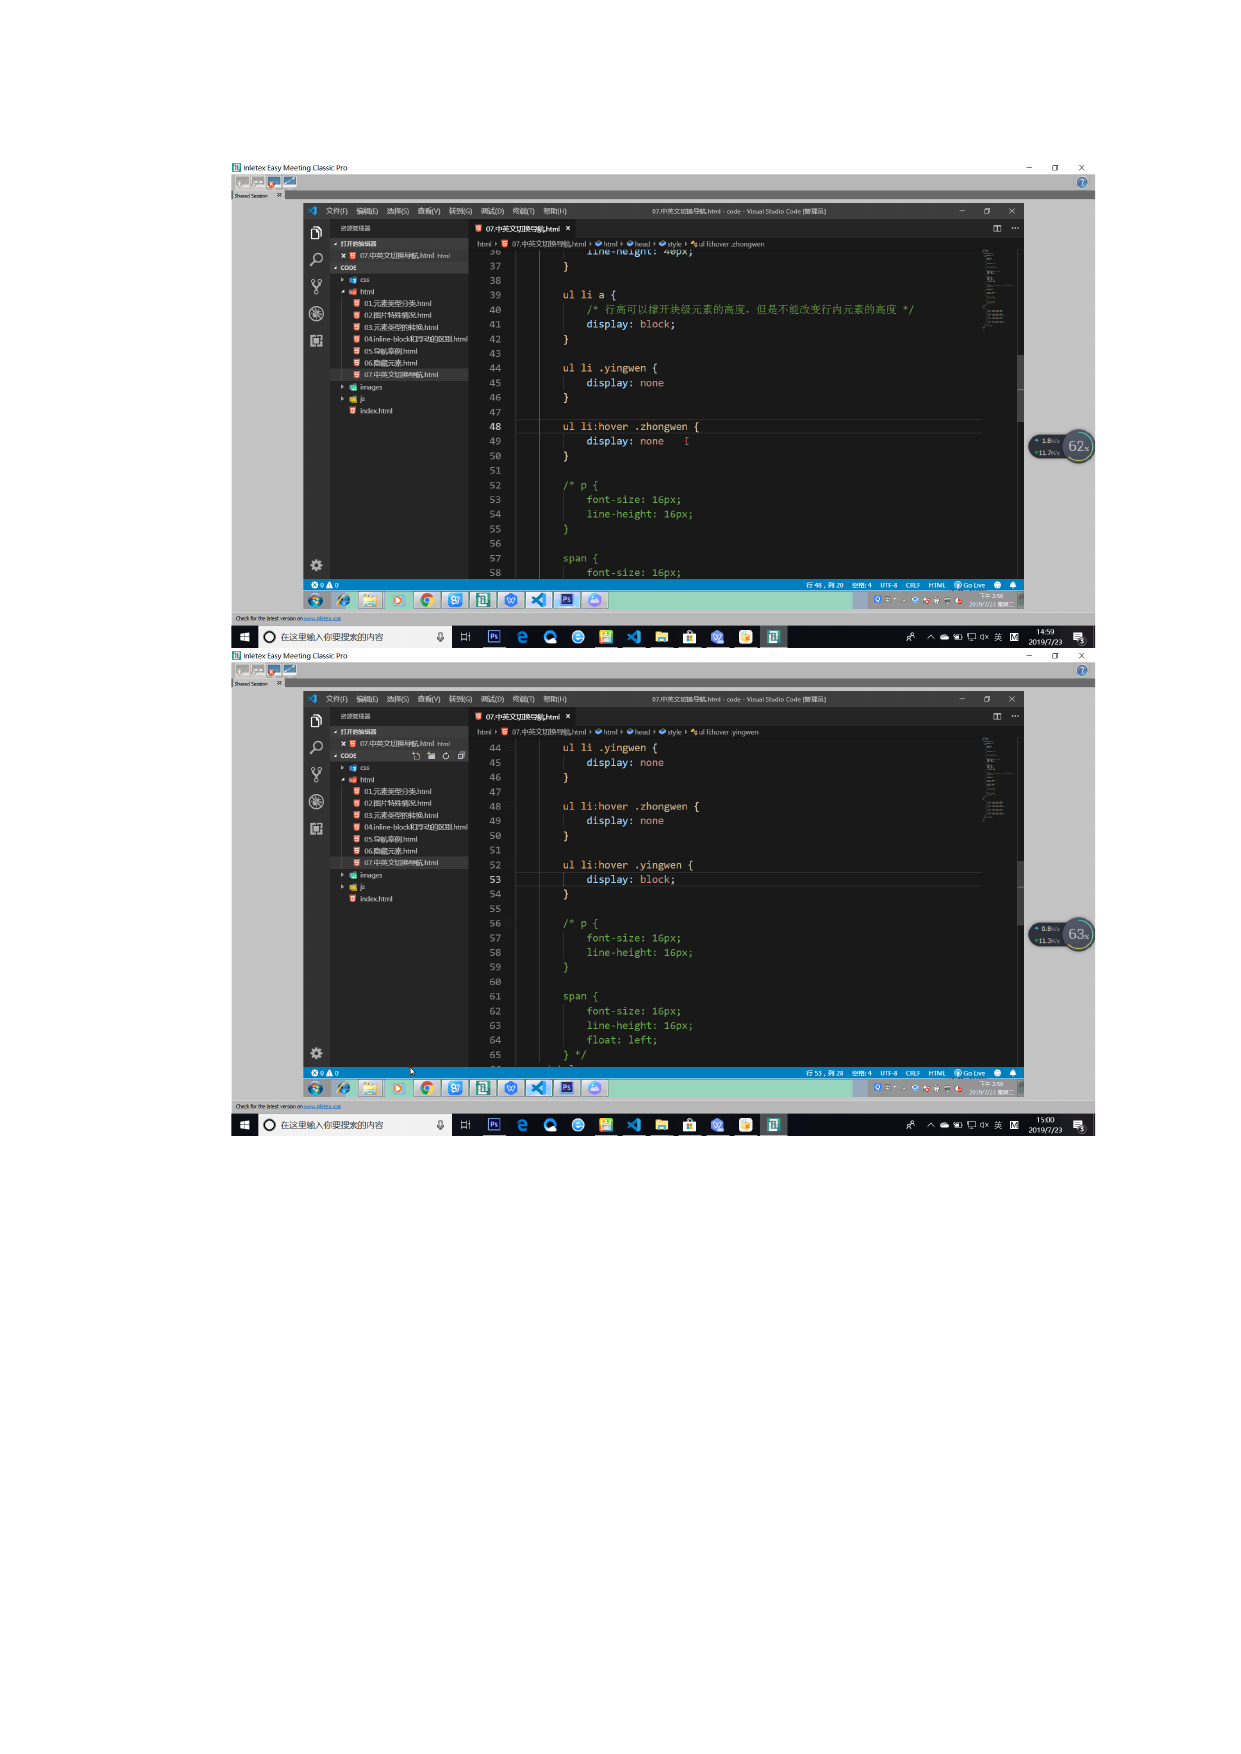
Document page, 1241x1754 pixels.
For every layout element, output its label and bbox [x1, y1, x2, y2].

picture [231, 649, 1096, 1136]
picture [231, 162, 1096, 648]
